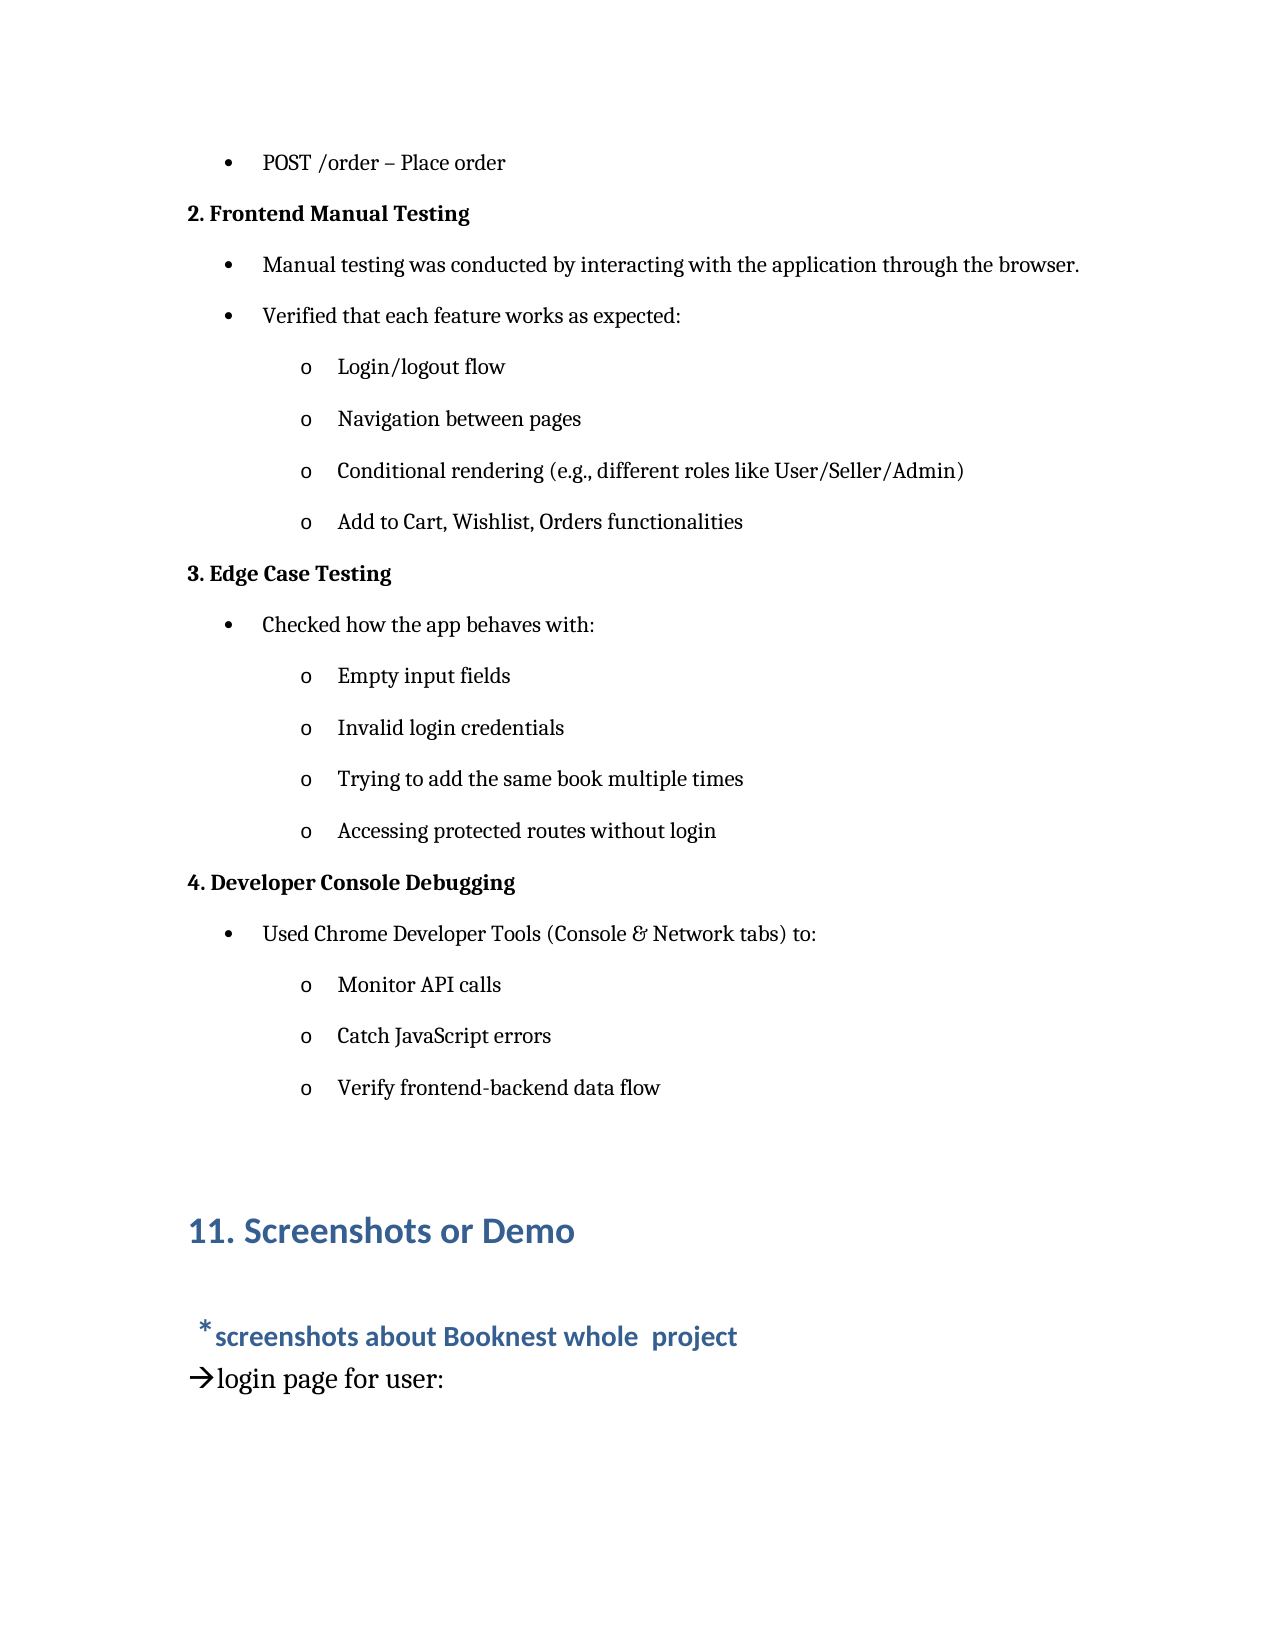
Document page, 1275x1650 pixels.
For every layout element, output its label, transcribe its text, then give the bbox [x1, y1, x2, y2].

list Navigation between pages [300, 406, 1087, 433]
subtitle *screenshots about Booknest whole project [187, 1309, 1087, 1355]
list Monitor API calls [300, 972, 1087, 998]
list Checked how the app behaves with: [225, 612, 1087, 638]
text 3. Edge Case Testing [187, 561, 1087, 587]
subtitle 11. Screenshots or Demo [187, 1207, 1087, 1253]
list Add to Cart, Wishlist, Orders functionalities [300, 509, 1087, 536]
list Trying to add the same book multiple times [300, 766, 1087, 793]
list Verified that each feature works as expected: [225, 303, 1087, 329]
list Catch JavaScript errors [300, 1023, 1087, 1050]
list Manual testing was conducted by interacting with the application through the browser. [225, 252, 1087, 278]
list Empty input fields [300, 663, 1087, 690]
text login page for user: [187, 1362, 1087, 1396]
list Login/logout flow [300, 354, 1087, 381]
list Accessing protected routes without login [300, 818, 1087, 845]
list POST /order – Place order [225, 150, 1087, 176]
text 2. Frontend Manual Testing [187, 201, 1087, 227]
text 4. Developer Console Debugging [187, 869, 1087, 896]
list Verify frontend-backend data flow [300, 1075, 1087, 1102]
list Invalid login credentials [300, 714, 1087, 741]
list Used Chrome Developer Tools (Console & Network tabs) to: [225, 921, 1087, 947]
list Conditional rendering (e.g., different roles like User/Seller/Admin) [300, 457, 1087, 484]
